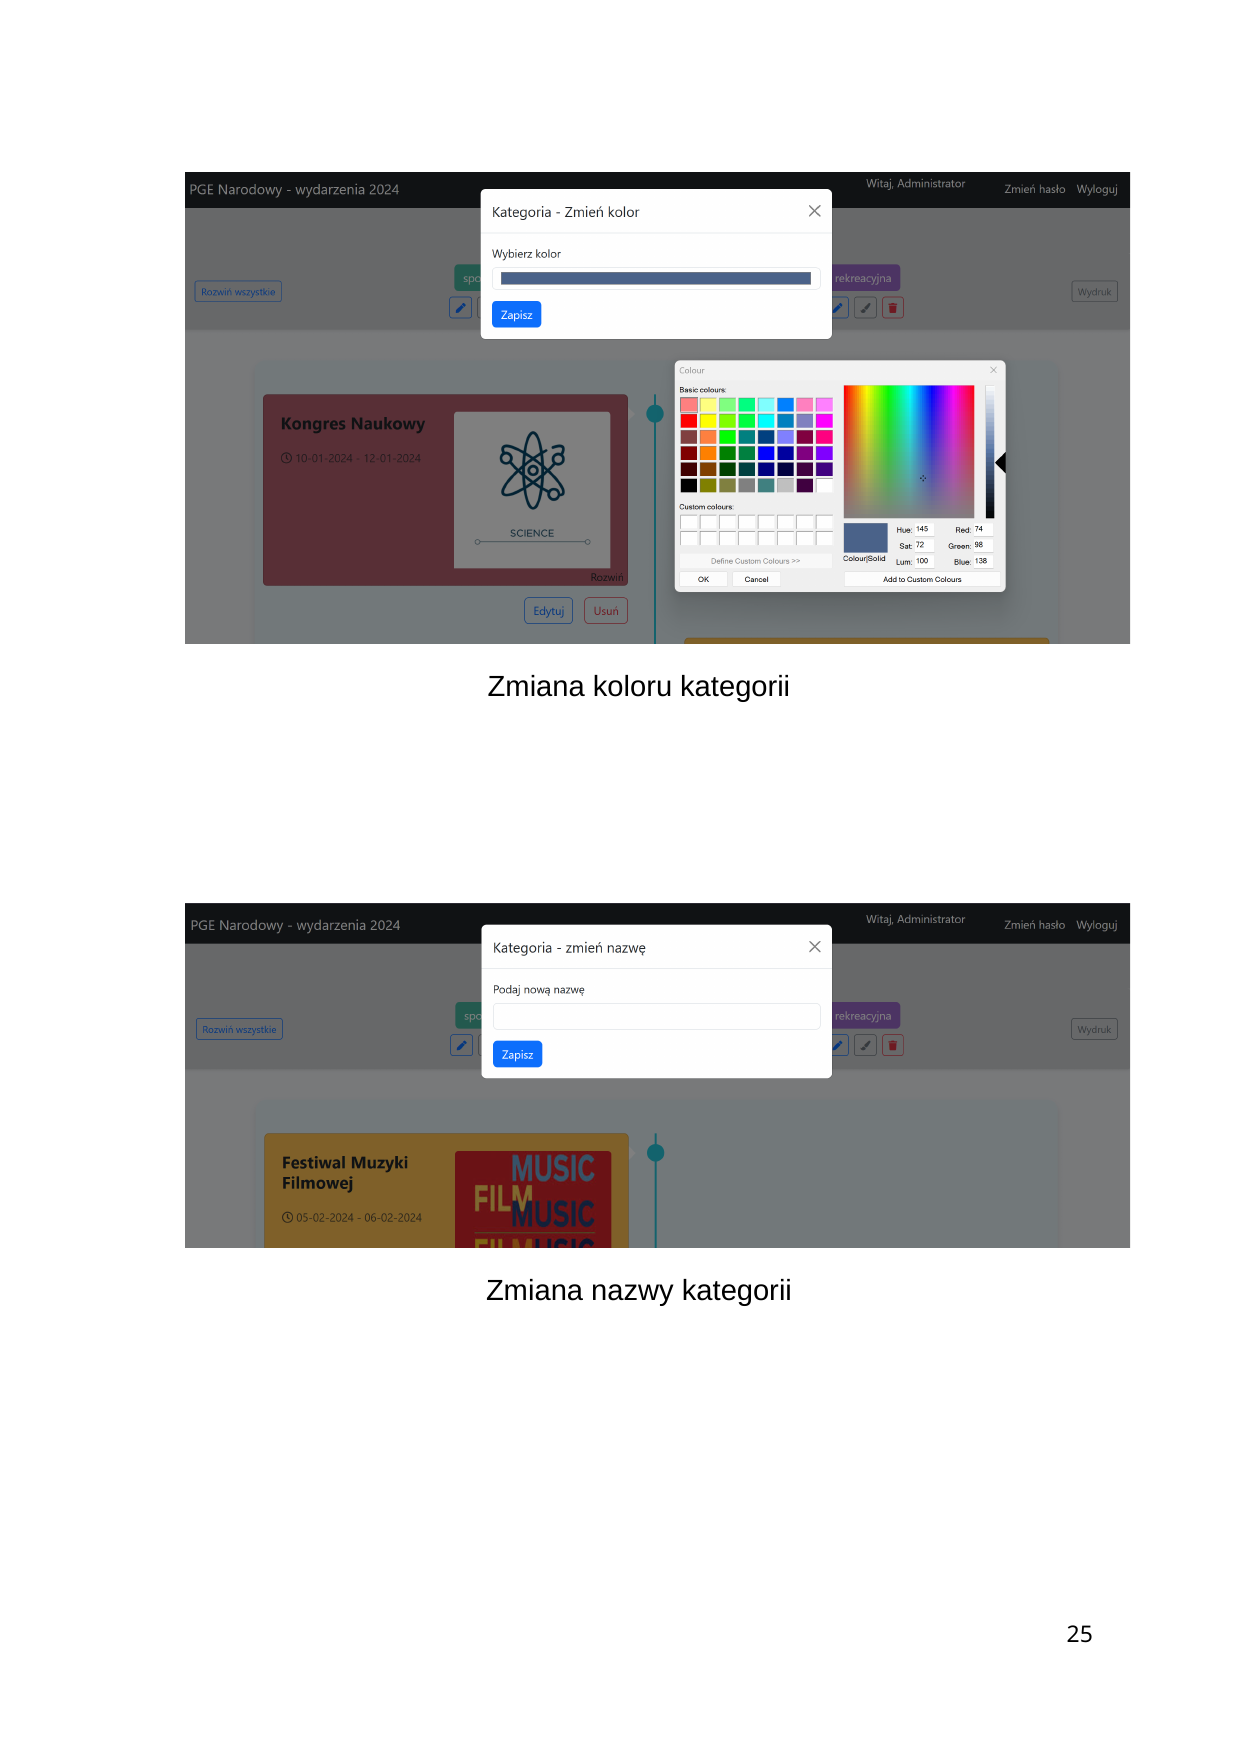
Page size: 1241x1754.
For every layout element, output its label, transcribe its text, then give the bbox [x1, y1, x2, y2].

text Zmiana koloru kategorii [185, 669, 1093, 702]
text Zmiana nazwy kategorii [185, 1272, 1093, 1306]
picture [185, 172, 1130, 644]
picture [185, 903, 1130, 1248]
